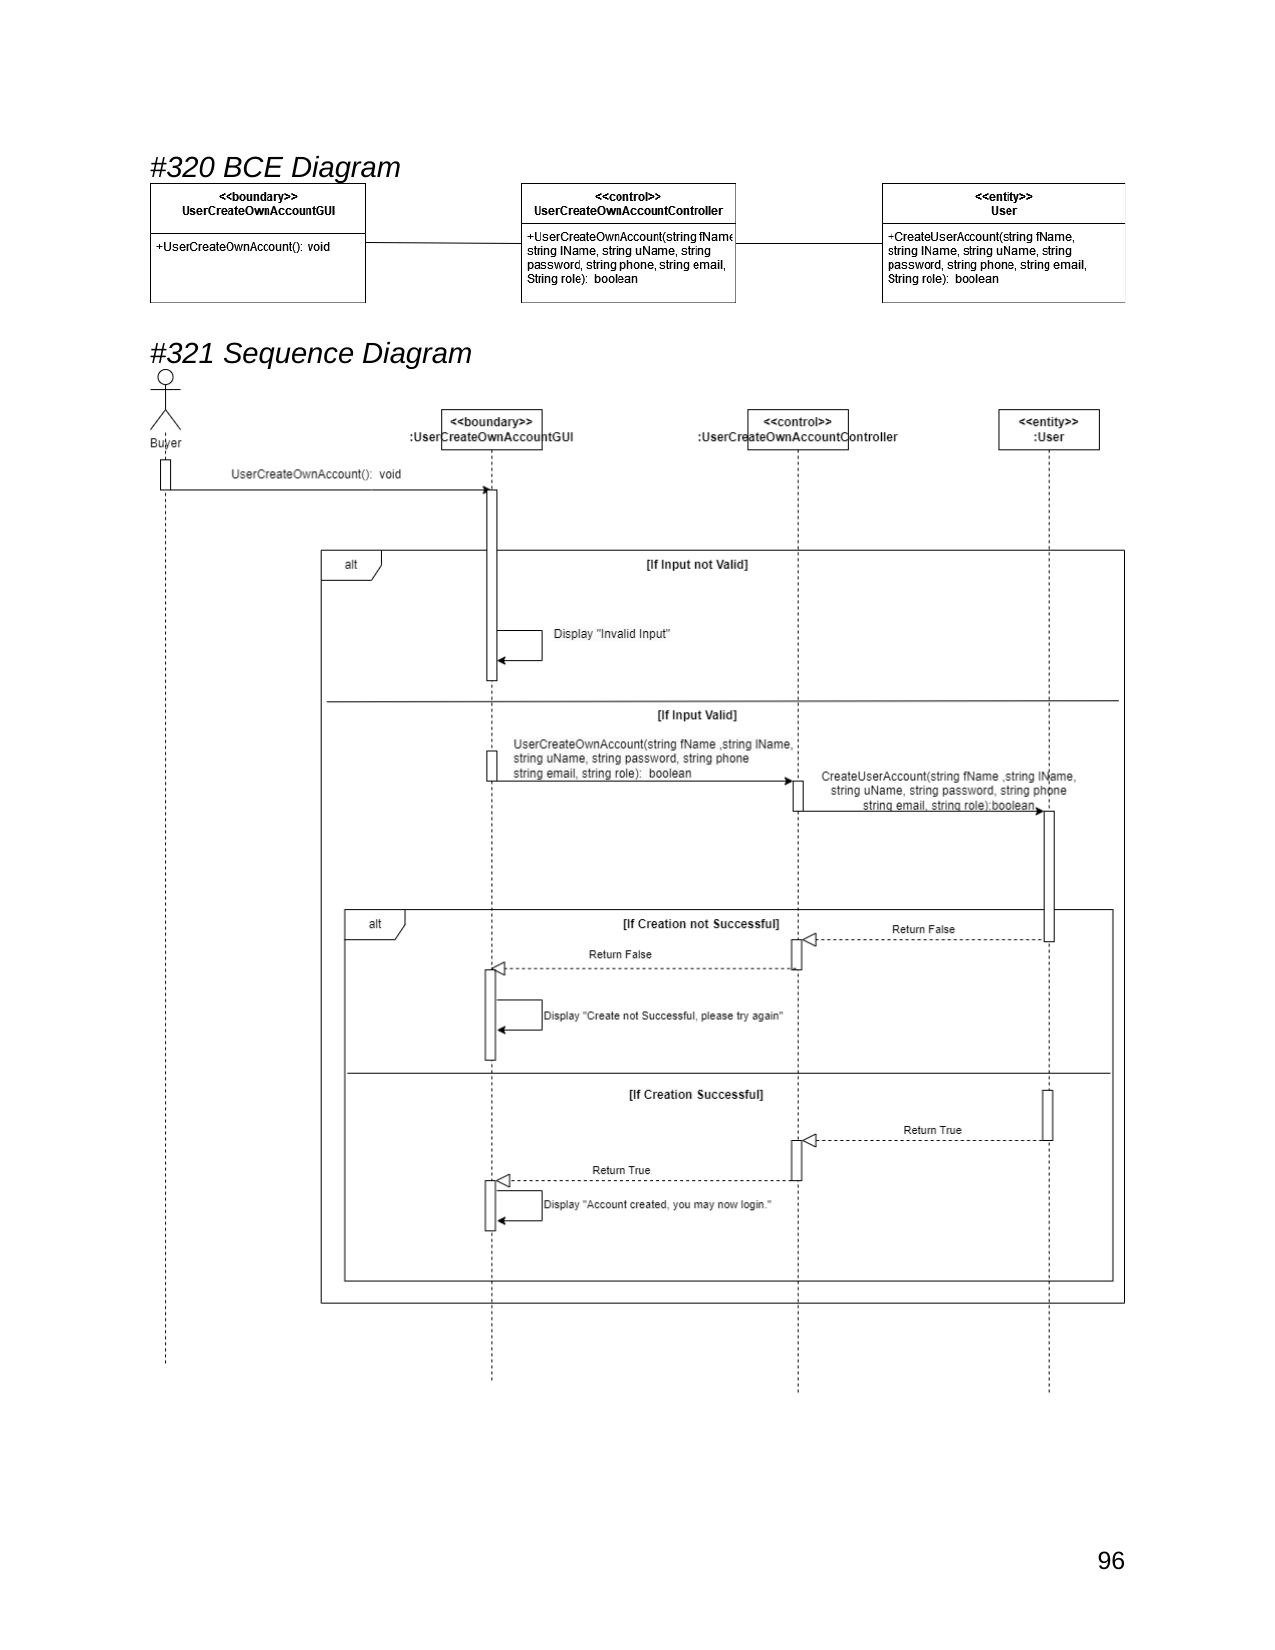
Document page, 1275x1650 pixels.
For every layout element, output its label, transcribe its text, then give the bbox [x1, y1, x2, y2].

picture [150, 183, 1125, 303]
picture [150, 369, 1125, 1395]
text #321 Sequence Diagram [150, 336, 1125, 369]
text #320 BCE Diagram [150, 150, 1125, 183]
